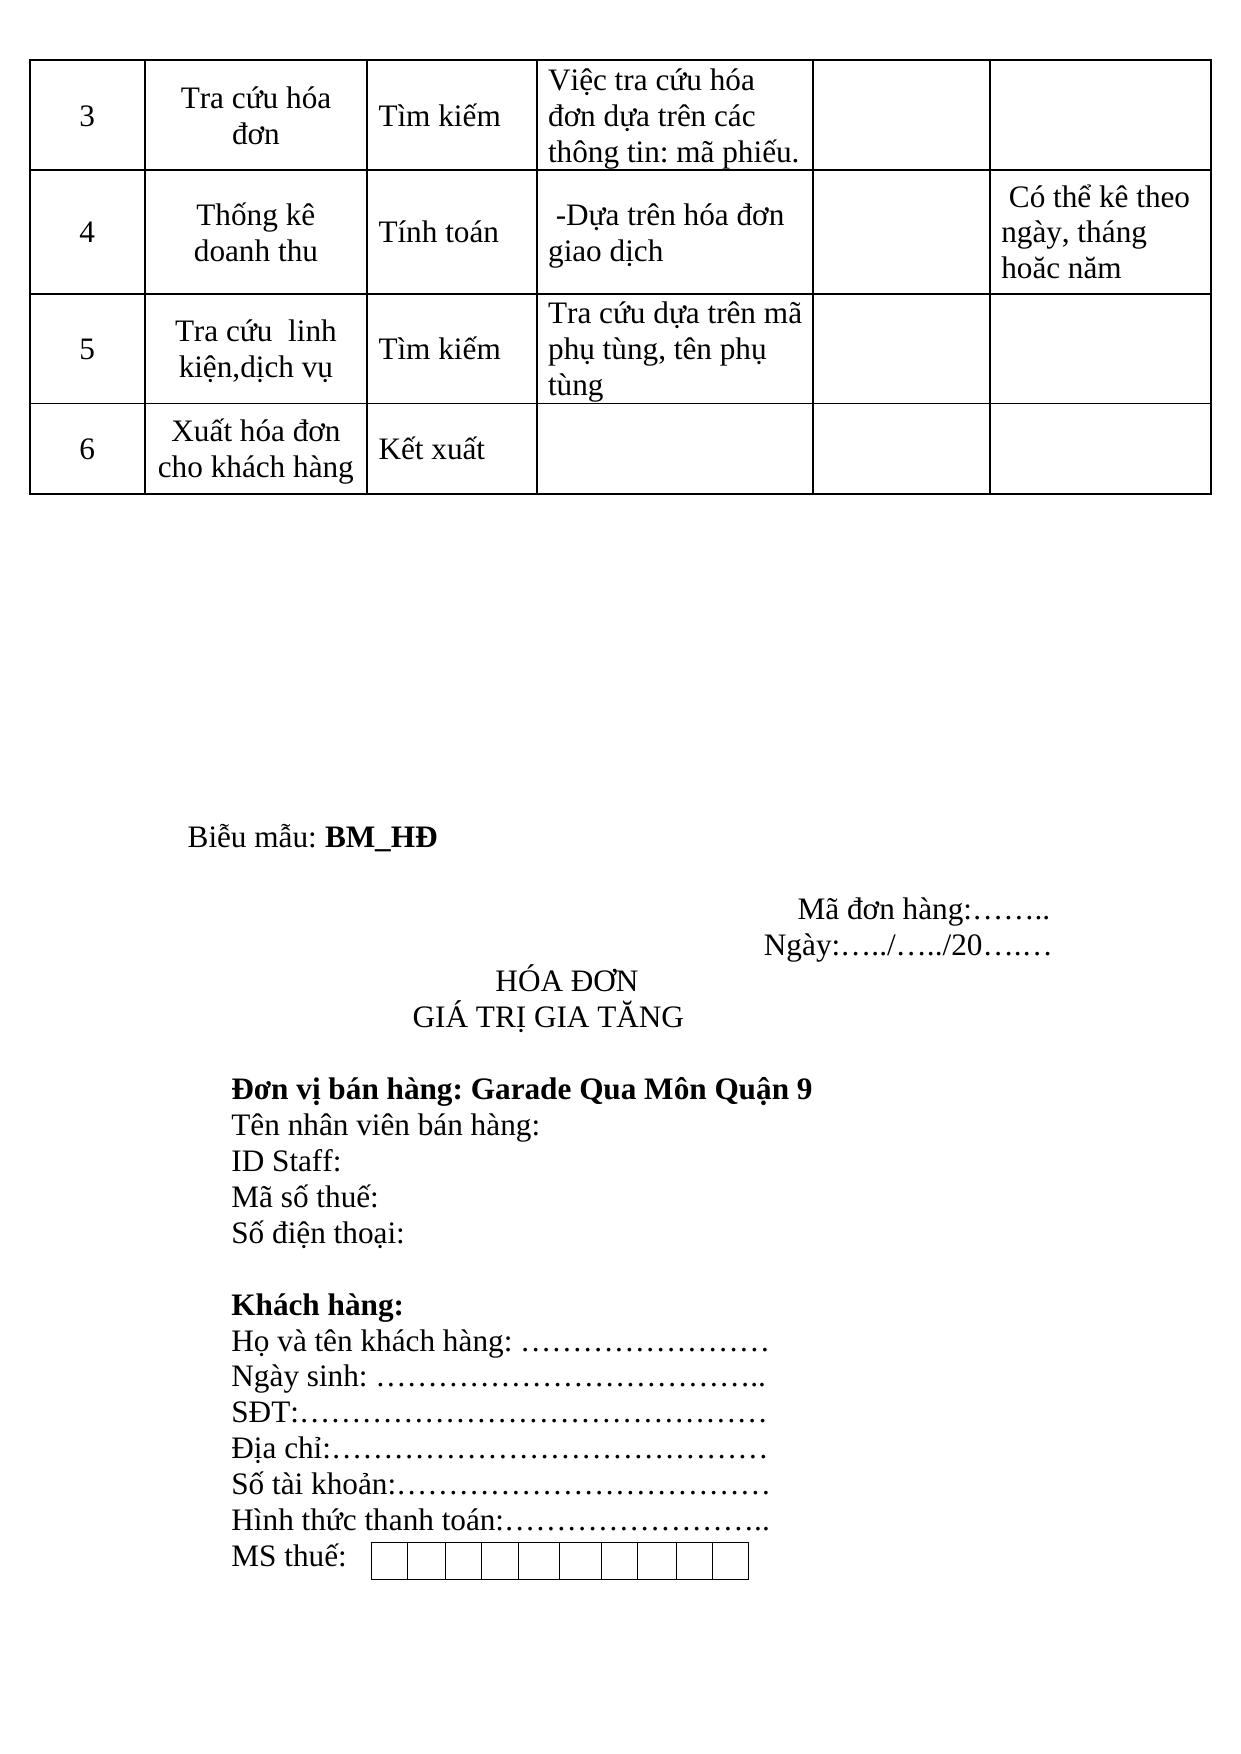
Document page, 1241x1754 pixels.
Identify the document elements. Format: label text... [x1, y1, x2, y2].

table_cell 5 [31, 295, 144, 402]
text Địa chỉ:…………………………………… [187, 1429, 1053, 1466]
text Biễu mẫu: BM_HĐ [187, 819, 469, 854]
table_cell Có thể kê theo ngày, tháng hoăc năm [991, 171, 1210, 292]
table_header [638, 1543, 676, 1579]
table_header [677, 1543, 712, 1579]
text Mã đơn hàng:…….. [187, 891, 1050, 926]
text Số điện thoại: [187, 1214, 1053, 1250]
table_cell Tra cứu linh kiện,dịch vụ [146, 295, 366, 402]
table_cell Việc tra cứu hóa đơn dựa trên các thông tin: mã phiếu. [538, 61, 812, 169]
table_cell 6 [31, 404, 144, 493]
table_header [408, 1543, 445, 1579]
table_cell -Dựa trên hóa đơn giao dịch [538, 171, 812, 292]
table_cell [991, 295, 1210, 402]
text GIÁ TRỊ GIA TĂNG [369, 998, 1053, 1034]
text Hình thức thanh toán:…………………….. [187, 1501, 1053, 1537]
table_cell Tìm kiếm [368, 61, 536, 169]
table_cell [991, 61, 1210, 169]
table_cell Tìm kiếm [368, 295, 536, 402]
text Đơn vị bán hàng: Garade Qua Môn Quận 9 [187, 1070, 1053, 1106]
table_header [446, 1543, 481, 1579]
table_cell 3 [31, 61, 144, 169]
text Khách hàng: [187, 1286, 1053, 1322]
text MS thuế: [187, 1537, 1053, 1573]
table_cell Xuất hóa đơn cho khách hàng [146, 404, 366, 493]
table_cell [991, 404, 1210, 493]
text SĐT:……………………………………… [187, 1394, 1053, 1429]
text Ngày:…../…../20….… [187, 926, 1053, 962]
table_cell 4 [31, 171, 144, 292]
table_cell [814, 295, 989, 402]
table_cell [814, 404, 989, 493]
text ID Staff: [187, 1142, 1053, 1178]
table_header [372, 1543, 407, 1579]
table_header [519, 1543, 559, 1579]
text Số tài khoản:……………………………… [187, 1466, 1053, 1501]
table_header [482, 1543, 518, 1579]
table_header [713, 1543, 748, 1579]
table_cell [538, 404, 812, 493]
table_cell Tính toán [368, 171, 536, 292]
table_header [602, 1543, 637, 1579]
table_cell [814, 171, 989, 292]
text HÓA ĐƠN [437, 962, 1053, 998]
table_cell Tra cứu hóa đơn [146, 61, 366, 169]
table_cell [814, 61, 989, 169]
text Họ và tên khách hàng: …………………… [187, 1322, 1053, 1358]
table_header [560, 1543, 601, 1579]
text Tên nhân viên bán hàng: [187, 1106, 1053, 1142]
text Ngày sinh: ……………………………….. [187, 1358, 1053, 1394]
text Mã số thuế: [187, 1178, 1053, 1214]
table_cell Tra cứu dựa trên mã phụ tùng, tên phụ tùng [538, 295, 812, 402]
table_cell Thống kê doanh thu [146, 171, 366, 292]
table_cell Kết xuất [368, 404, 536, 493]
